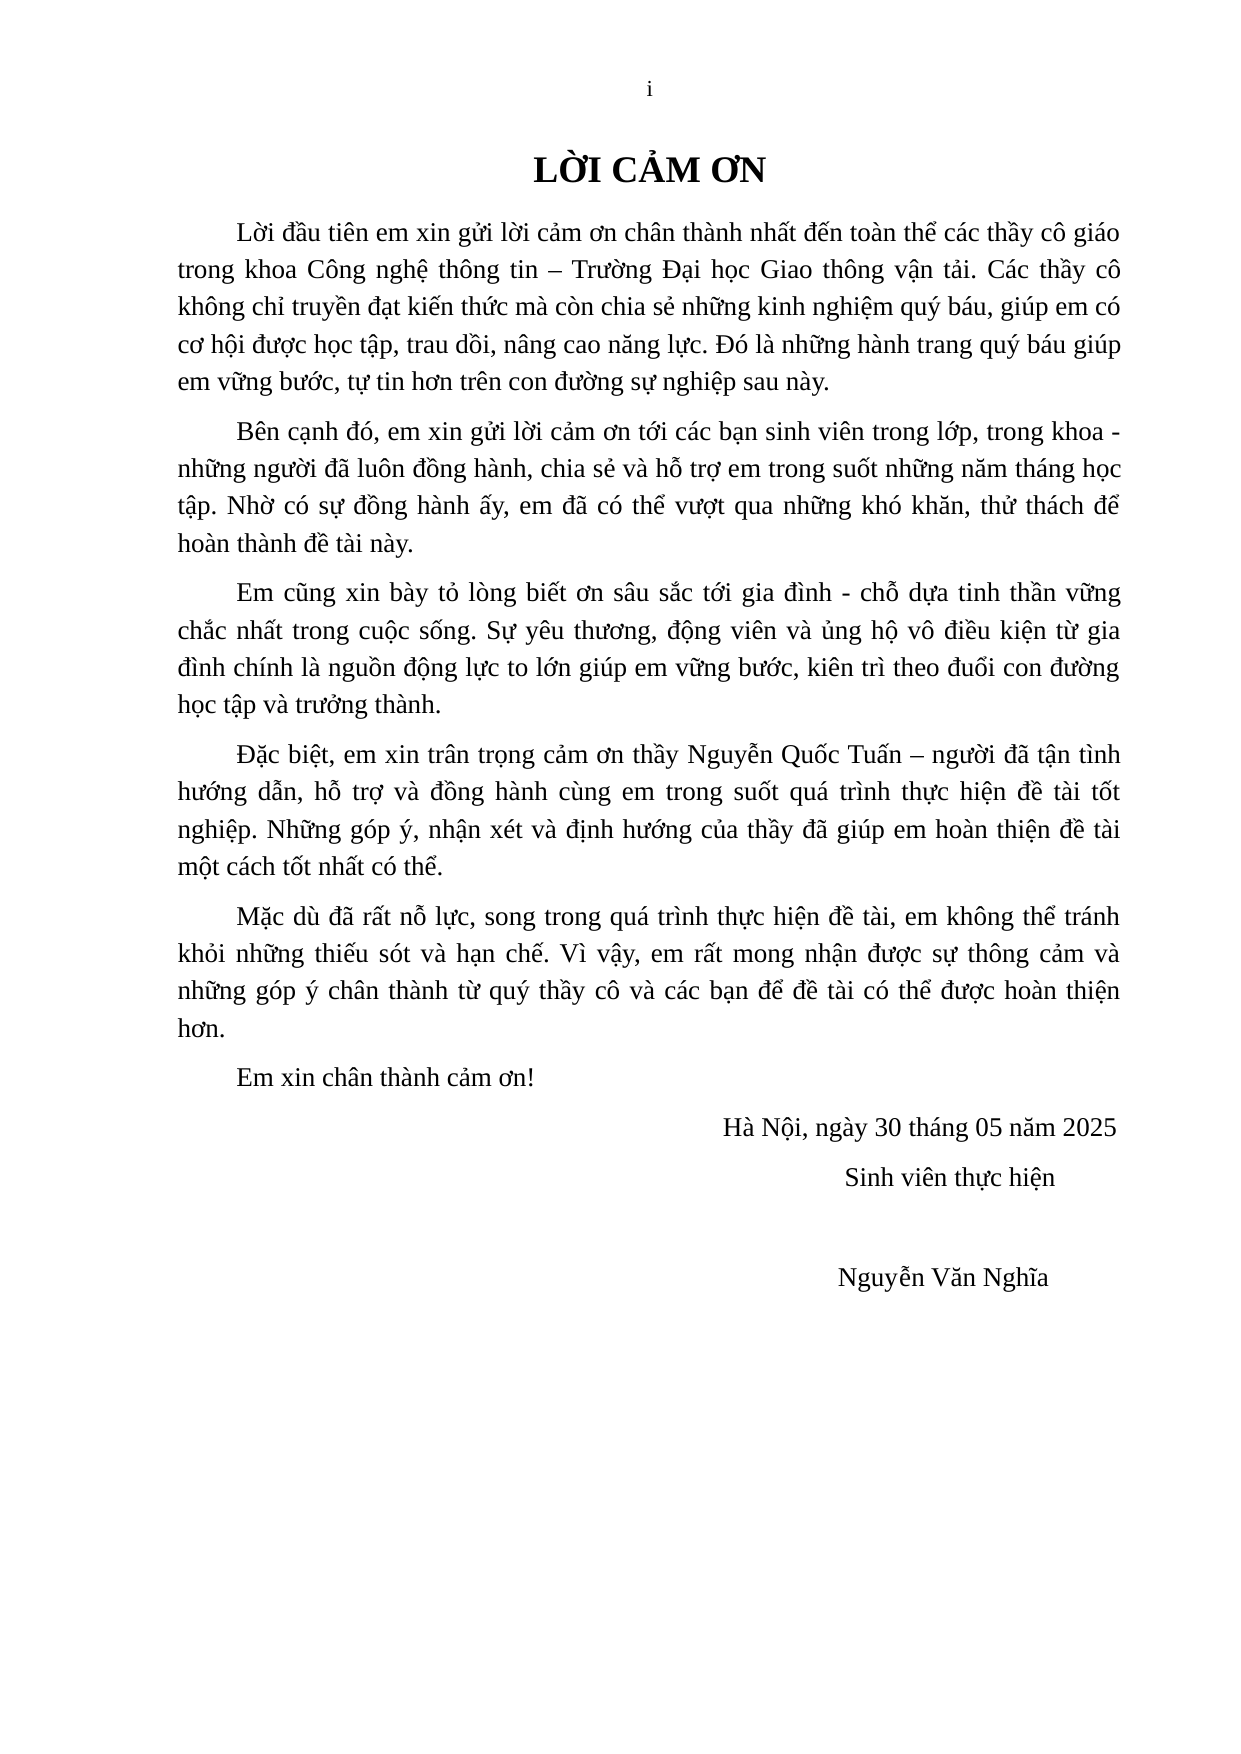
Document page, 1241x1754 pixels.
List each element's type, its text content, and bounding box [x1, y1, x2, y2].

text Mặc dù đã rất nỗ lực, song trong quá trình thực hiện đề tài, em không thể tránh khỏi những thiếu sót và hạn chế. Vì vậy, em rất mong nhận được sự thông cảm và những góp ý chân thành từ quý thầy cô và các bạn để đề tài có thể được hoàn thiện hơn. [177, 900, 1122, 1043]
text Sinh viên thực hiện [177, 1161, 1122, 1192]
text LỜI CẢM ƠN [177, 148, 1122, 191]
text Hà Nội, ngày 30 tháng 05 năm 2025 [177, 1111, 1122, 1142]
text Lời đầu tiên em xin gửi lời cảm ơn chân thành nhất đến toàn thể các thầy cô giáo trong khoa Công nghệ thông tin – Trường Đại học Giao thông vận tải. Các thầy cô không chỉ truyền đạt kiến thức mà còn chia sẻ những kinh nghiệm quý báu, giúp em có cơ hội được học tập, trau dồi, nâng cao năng lực. Đó là những hành trang quý báu giúp em vững bước, tự tin hơn trên con đường sự nghiệp sau này. [177, 216, 1122, 396]
text Nguyễn Văn Nghĩa [177, 1261, 1122, 1292]
text Em cũng xin bày tỏ lòng biết ơn sâu sắc tới gia đình - chỗ dựa tinh thần vững chắc nhất trong cuộc sống. Sự yêu thương, động viên và ủng hộ vô điều kiện từ gia đình chính là nguồn động lực to lớn giúp em vững bước, kiên trì theo đuổi con đường học tập và trưởng thành. [177, 576, 1122, 719]
text Em xin chân thành cảm ơn! [177, 1061, 1122, 1093]
text Đặc biệt, em xin trân trọng cảm ơn thầy Nguyễn Quốc Tuấn – người đã tận tình hướng dẫn, hỗ trợ và đồng hành cùng em trong suốt quá trình thực hiện đề tài tốt nghiệp. Những góp ý, nhận xét và định hướng của thầy đã giúp em hoàn thiện đề tài một cách tốt nhất có thể. [177, 738, 1122, 881]
text Bên cạnh đó, em xin gửi lời cảm ơn tới các bạn sinh viên trong lớp, trong khoa - những người đã luôn đồng hành, chia sẻ và hỗ trợ em trong suốt những năm tháng học tập. Nhờ có sự đồng hành ấy, em đã có thể vượt qua những khó khăn, thử thách để hoàn thành đề tài này. [177, 415, 1122, 558]
